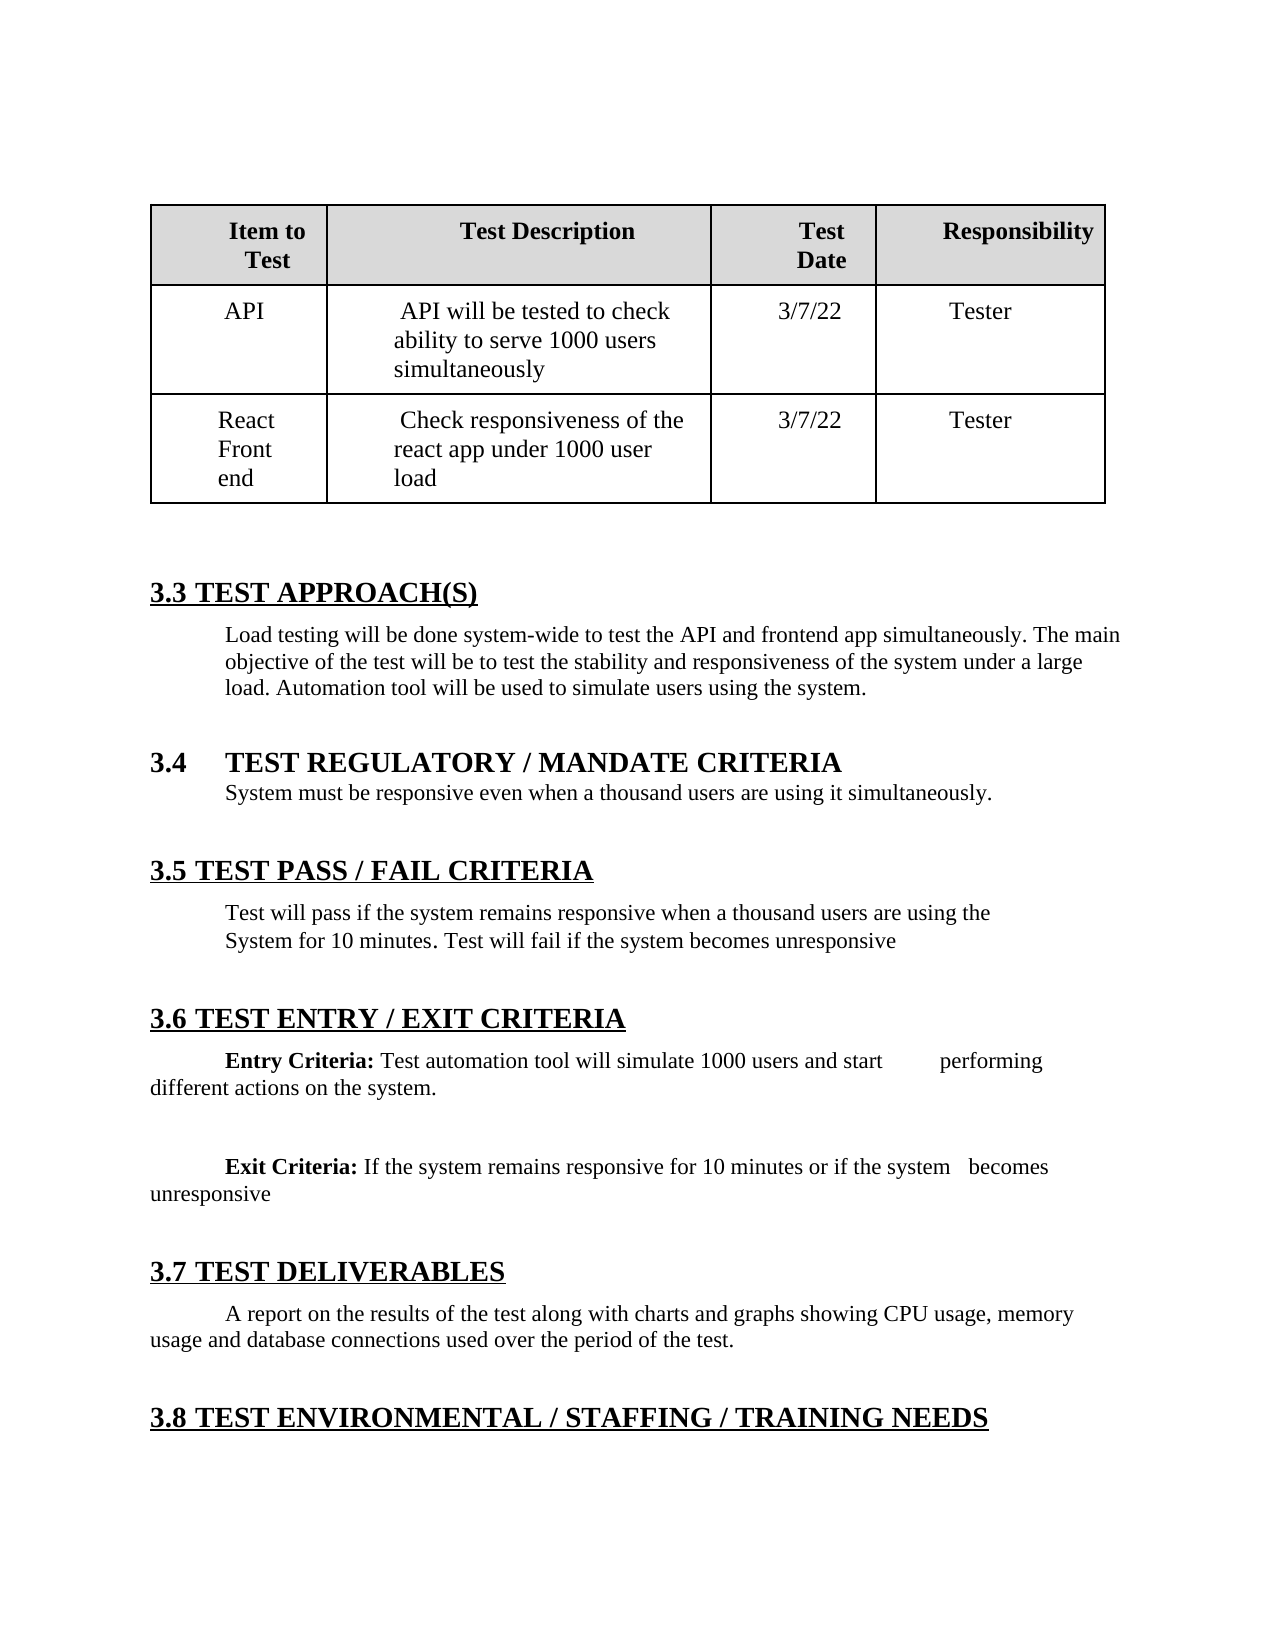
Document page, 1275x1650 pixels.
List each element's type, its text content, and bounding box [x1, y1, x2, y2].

table_cell 3/7/22 [712, 395, 875, 502]
table_cell React Front end [152, 395, 326, 502]
subtitle 3.8 TEST ENVIRONMENTAL / STAFFING / TRAINING NEEDS [150, 1400, 1050, 1433]
text 3.4 TEST REGULATORY / MANDATE CRITERIA [150, 746, 1125, 779]
text System for 10 minutes. Test will fail if the system becomes unresponsive [150, 925, 1125, 954]
table_cell Tester [877, 286, 1104, 393]
table_header Test Description [328, 206, 710, 284]
table_cell Check responsiveness of the react app under 1000 user load [328, 395, 710, 502]
text Exit Criteria: If the system remains responsive for 10 minutes or if the system becomes unresponsive [150, 1153, 1125, 1206]
table_cell 3/7/22 [712, 286, 875, 393]
subtitle 3.5 TEST PASS / FAIL CRITERIA [150, 853, 1050, 886]
subtitle 3.6 TEST ENTRY / EXIT CRITERIA [150, 1001, 1050, 1035]
text Load testing will be done system-wide to test the API and frontend app simultaneously. The main objective of the test will be to test the stability and responsiveness of the system under a large load. Automation tool will be used to simulate users using the system. [225, 621, 1125, 700]
text A report on the results of the test along with charts and graphs showing CPU usage, memory usage and database connections used over the period of the test. [150, 1300, 1125, 1352]
table_cell API will be tested to check ability to serve 1000 users simultaneously [328, 286, 710, 393]
text Test will pass if the system remains responsive when a thousand users are using the [150, 899, 1125, 925]
subtitle 3.3 TEST APPROACH(S) [150, 575, 1050, 609]
table_header Item to Test [152, 206, 326, 284]
table_header Test Date [712, 206, 875, 284]
subtitle 3.7 TEST DELIVERABLES [150, 1254, 1050, 1287]
table_cell API [152, 286, 326, 393]
table_cell Tester [877, 395, 1104, 502]
text Entry Criteria: Test automation tool will simulate 1000 users and start performing different actions on the system. [150, 1047, 1125, 1100]
text System must be responsive even when a thousand users are using it simultaneously. [150, 779, 1125, 805]
table_header Responsibility [877, 206, 1104, 284]
